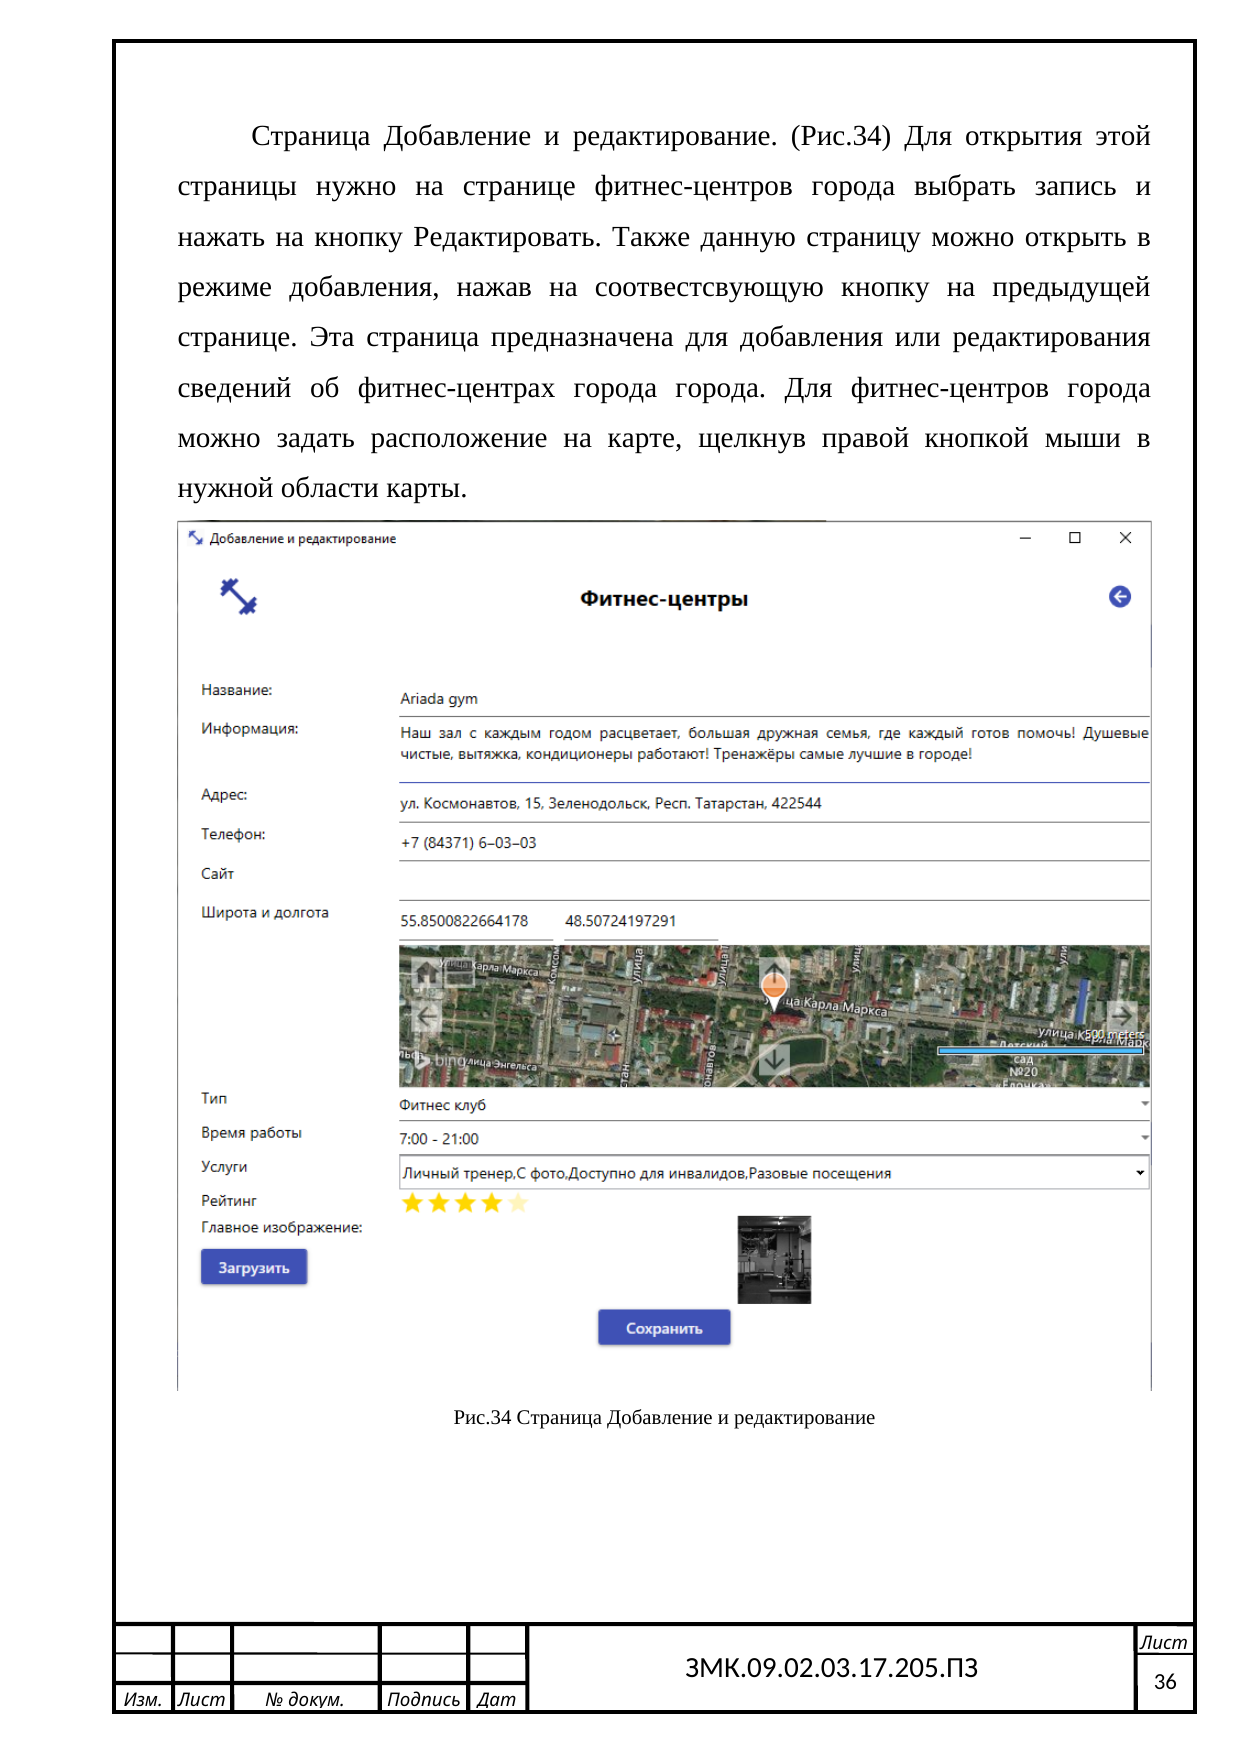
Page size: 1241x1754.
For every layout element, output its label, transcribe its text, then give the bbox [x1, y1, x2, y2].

picture [177, 520, 1152, 1391]
text Рис.34 Страница Добавление и редактирование [177, 1404, 1152, 1429]
text Страница Добавление и редактирование. (Рис.34) Для открытия этой страницы нужно на странице фитнес-центров города выбрать запись и нажать на кнопку Редактировать. Также данную страницу можно открыть в режиме добавления, нажав на соотвестсвующую кнопку на предыдущей странице. Эта страница предназначена для добавления или редактирования сведений об фитнес-центрах города города. Для фитнес-центров города можно задать расположение на карте, щелкнув правой кнопкой мыши в нужной области карты. [177, 118, 1152, 504]
